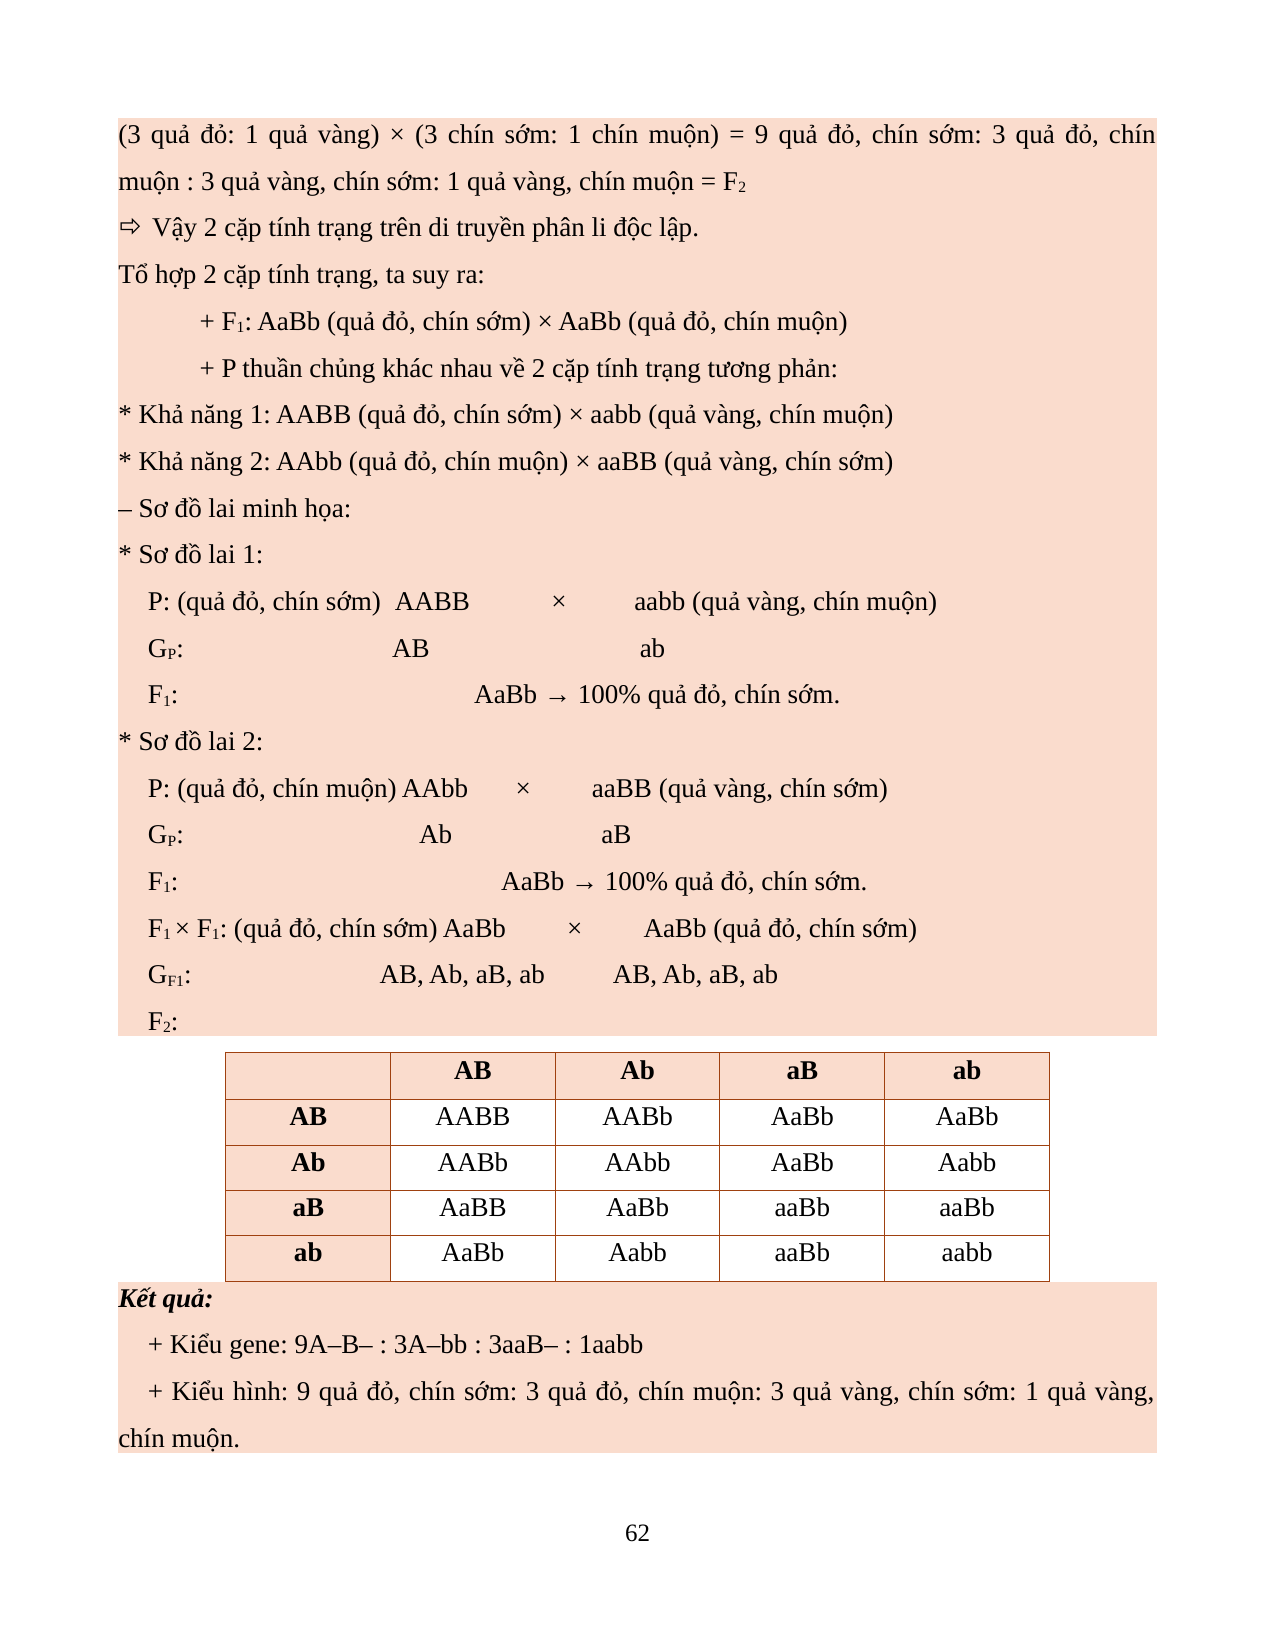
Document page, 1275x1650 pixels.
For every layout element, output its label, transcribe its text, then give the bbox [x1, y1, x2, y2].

text F1 × F1: (quả đỏ, chín sớm) AaBb × AaBb (quả đỏ, chín sớm) [118, 912, 1157, 943]
table_cell Aabb [556, 1236, 719, 1281]
text GF1: AB, Ab, aB, ab AB, Ab, aB, ab [118, 958, 1157, 989]
table_cell AaBb [885, 1100, 1049, 1145]
table_cell AABb [556, 1100, 719, 1145]
text * Khả năng 1: AABB (quả đỏ, chín sớm) × aabb (quả vàng, chín muộn) [118, 398, 1157, 429]
text F1: AaBb → 100% quả đỏ, chín sớm. [118, 678, 1157, 709]
text * Sơ đồ lai 2: [118, 725, 1157, 756]
text – Sơ đồ lai minh họa: [118, 492, 1157, 523]
table_cell Ab [226, 1146, 390, 1190]
text + P thuần chủng khác nhau về 2 cặp tính trạng tương phản: [118, 352, 1157, 383]
table_header AB [391, 1053, 555, 1099]
text GP: AB ab [118, 632, 1157, 663]
table_header [226, 1053, 390, 1099]
text * Sơ đồ lai 1: [118, 538, 1157, 569]
table_cell aaBb [720, 1191, 884, 1235]
table_cell AB [226, 1100, 390, 1145]
text + Kiểu hình: 9 quả đỏ, chín sớm: 3 quả đỏ, chín muộn: 3 quả vàng, chín sớm: 1 quả vàng, chín muộn. [118, 1375, 1157, 1453]
table_cell aaBb [720, 1236, 884, 1281]
table_cell AaBb [556, 1191, 719, 1235]
table_cell AaBb [720, 1146, 884, 1190]
text (3 quả đỏ: 1 quả vàng) × (3 chín sớm: 1 chín muộn) = 9 quả đỏ, chín sớm: 3 quả đỏ, chín muộn : 3 quả vàng, chín sớm: 1 quả vàng, chín muộn = F2 [118, 118, 1157, 196]
table_cell AABB [391, 1100, 555, 1145]
table_cell aB [226, 1191, 390, 1235]
text GP: Ab aB [118, 818, 1157, 849]
table_cell aaBb [885, 1191, 1049, 1235]
table_cell AaBb [391, 1236, 555, 1281]
table_header ab [885, 1053, 1049, 1099]
table_cell Aabb [885, 1146, 1049, 1190]
table_cell AAbb [556, 1146, 719, 1190]
table_header aB [720, 1053, 884, 1099]
table_cell AaBB [391, 1191, 555, 1235]
text Vậy 2 cặp tính trạng trên di truyền phân li độc lập. [118, 211, 1157, 243]
text + Kiểu gene: 9A–B– : 3A–bb : 3aaB– : 1aabb [118, 1328, 1157, 1359]
table_cell aabb [885, 1236, 1049, 1281]
text + F1: AaBb (quả đỏ, chín sớm) × AaBb (quả đỏ, chín muộn) [118, 305, 1157, 336]
table_cell AABb [391, 1146, 555, 1190]
text P: (quả đỏ, chín muộn) AAbb × aaBB (quả vàng, chín sớm) [118, 772, 1157, 803]
text F1: AaBb → 100% quả đỏ, chín sớm. [118, 865, 1157, 896]
text P: (quả đỏ, chín sớm) AABB × aabb (quả vàng, chín muộn) [118, 585, 1157, 616]
table_cell ab [226, 1236, 390, 1281]
table_header Ab [556, 1053, 719, 1099]
text F2: [118, 1005, 1157, 1036]
table_cell AaBb [720, 1100, 884, 1145]
text * Khả năng 2: AAbb (quả đỏ, chín muộn) × aaBB (quả vàng, chín sớm) [118, 445, 1157, 476]
text Tổ hợp 2 cặp tính trạng, ta suy ra: [118, 258, 1157, 289]
text Kết quả: [118, 1282, 1157, 1313]
